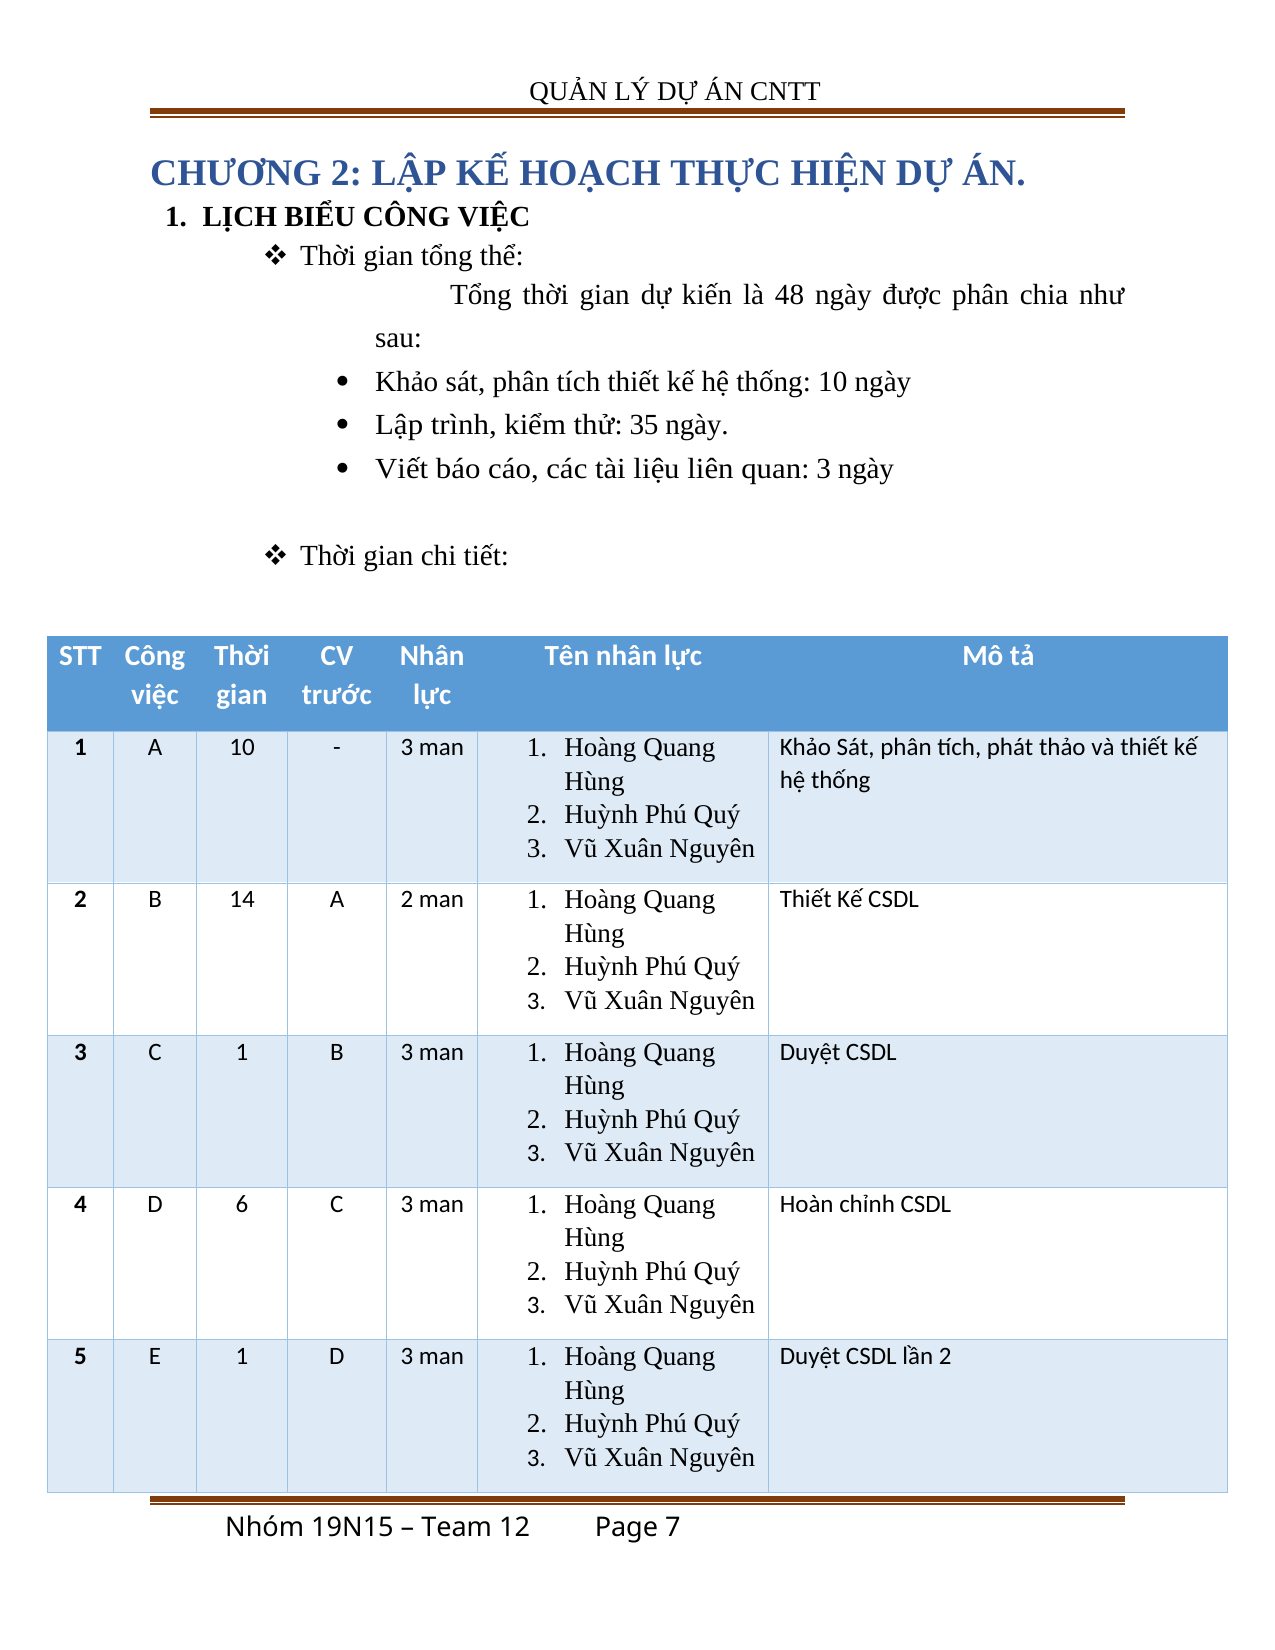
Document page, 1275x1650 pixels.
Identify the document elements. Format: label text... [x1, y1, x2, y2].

table_cell 5 [48, 1340, 113, 1492]
table_cell 3 man [387, 1188, 477, 1339]
table_cell C [288, 1188, 386, 1339]
table_cell 10 [197, 732, 287, 882]
table_cell 3 [48, 1036, 113, 1187]
table_cell Hoàng Quang Hùng Huỳnh Phú Quý Vũ Xuân Nguyên [478, 732, 768, 882]
table_header STT [48, 638, 113, 731]
table_cell Hoàn chỉnh CSDL [769, 1188, 1227, 1339]
table_cell D [288, 1340, 386, 1492]
table_cell Hoàng Quang Hùng Huỳnh Phú Quý Vũ Xuân Nguyên [478, 884, 768, 1035]
table_cell C [114, 1036, 196, 1187]
table_cell Duyệt CSDL [769, 1036, 1227, 1187]
table_cell Hoàng Quang Hùng Huỳnh Phú Quý Vũ Xuân Nguyên [478, 1340, 768, 1492]
table_cell Duyệt CSDL lần 2 [769, 1340, 1227, 1492]
table_header CV trước [288, 638, 386, 731]
list Thời gian tổng thể: [262, 238, 1125, 272]
table_cell 2 man [387, 884, 477, 1035]
table_cell 14 [197, 884, 287, 1035]
table_cell B [114, 884, 196, 1035]
table_cell D [114, 1188, 196, 1339]
table_cell 3 man [387, 1340, 477, 1492]
list Thời gian chi tiết: [262, 538, 1125, 572]
table_cell 3 man [387, 732, 477, 882]
table_header Thời gian [197, 638, 287, 731]
list Lập trình, kiểm thử: 35 ngày. [337, 407, 1125, 441]
table_cell Hoàng Quang Hùng Huỳnh Phú Quý Vũ Xuân Nguyên [478, 1036, 768, 1187]
list Khảo sát, phân tích thiết kế hệ thống: 10 ngày [337, 364, 1125, 397]
table_cell 6 [197, 1188, 287, 1339]
table_cell 3 man [387, 1036, 477, 1187]
list Viết báo cáo, các tài liệu liên quan: 3 ngày [337, 451, 1125, 485]
table_header Tên nhân lực [478, 638, 768, 731]
table_cell 2 [48, 884, 113, 1035]
table_cell B [288, 1036, 386, 1187]
list Tổng thời gian dự kiến là 48 ngày được phân chia như sau: [375, 277, 1125, 354]
table_cell E [114, 1340, 196, 1492]
table_cell A [288, 884, 386, 1035]
table_cell 1 [197, 1340, 287, 1492]
table_cell 1 [197, 1036, 287, 1187]
table_cell 4 [48, 1188, 113, 1339]
table_header Mô tả [769, 638, 1227, 731]
table_cell 1 [48, 732, 113, 882]
table_header Công việc [114, 638, 196, 731]
table_cell A [114, 732, 196, 882]
table_cell Thiết Kế CSDL [769, 884, 1227, 1035]
table_header Nhân lực [387, 638, 477, 731]
table_cell Hoàng Quang Hùng Huỳnh Phú Quý Vũ Xuân Nguyên [478, 1188, 768, 1339]
table_cell Khảo Sát, phân tích, phát thảo và thiết kế hệ thống [769, 732, 1227, 882]
subtitle CHƯƠNG 2: LẬP KẾ HOẠCH THỰC HIỆN DỰ ÁN. [150, 150, 1125, 193]
list LỊCH BIỂU CÔNG VIỆC [165, 199, 1125, 233]
table_cell - [288, 732, 386, 882]
